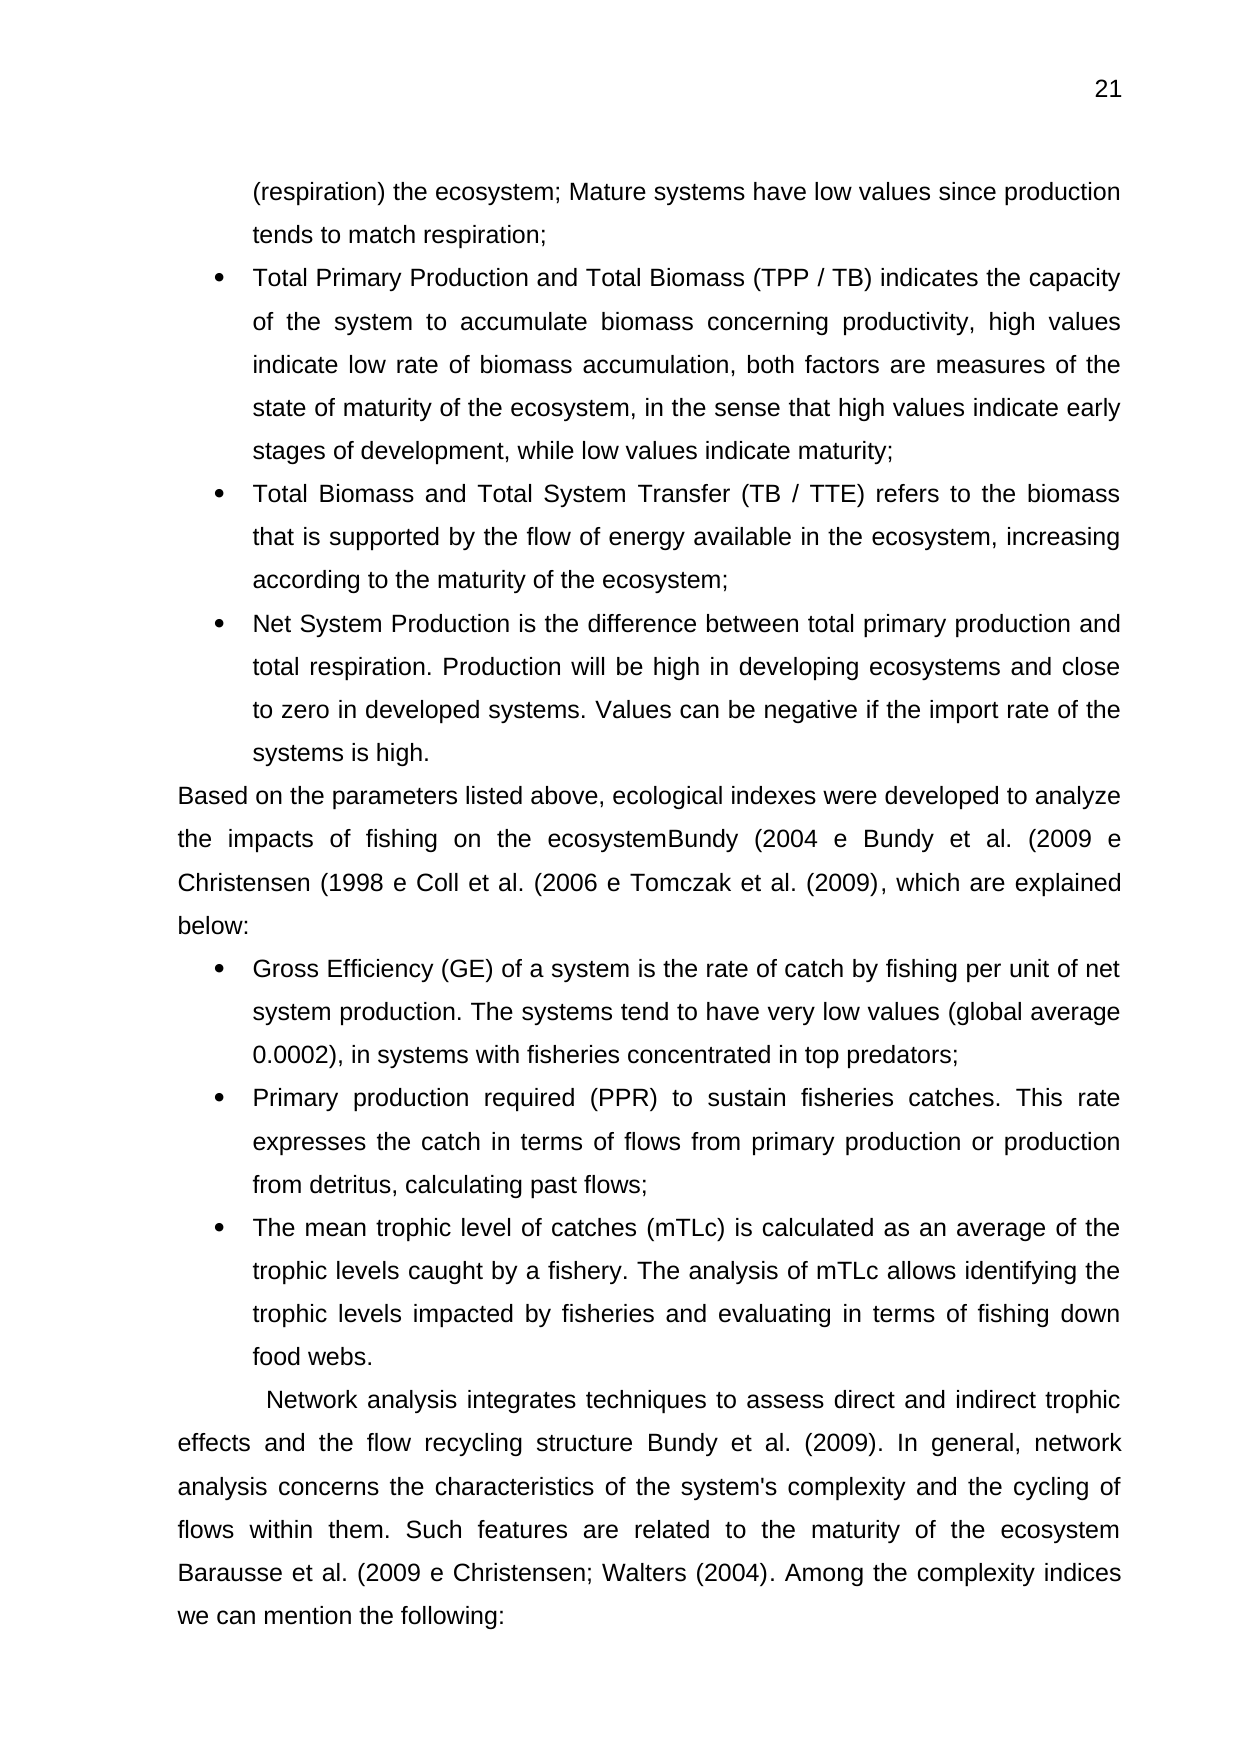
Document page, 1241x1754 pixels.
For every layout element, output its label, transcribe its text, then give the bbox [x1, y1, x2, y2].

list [215, 177, 1122, 249]
list Net System Production is the difference between total primary production and total respiration. Production will be high in developing ecosystems and close to zero in developed systems. Values can be negative if the import rate of the systems is high. [215, 609, 1122, 767]
list Total Primary Production and Total Biomass (TPP / TB) indicates the capacity of the system to accumulate biomass concerning productivity, high values indicate low rate of biomass accumulation, both factors are measures of the state of maturity of the ecosystem, in the sense that high values indicate early stages of development, while low values indicate maturity; [215, 263, 1122, 465]
text Network analysis integrates techniques to assess direct and indirect trophic effects and the flow recycling structure Bundy et al. (2009). In general, network analysis concerns the characteristics of the system's complexity and the cycling of flows within them. Such features are related to the maturity of the ecosystem Barausse et al. (2009 e Christensen; Walters (2004). Among the complexity indices we can mention the following: [177, 1385, 1122, 1630]
list Primary production required (PPR) to sustain fisheries catches. This rate expresses the catch in terms of flows from primary production or production from detritus, calculating past flows; [215, 1083, 1122, 1198]
list The mean trophic level of catches (mTLc) is calculated as an average of the trophic levels caught by a fishery. The analysis of mTLc allows identifying the trophic levels impacted by fisheries and evaluating in terms of fishing down food webs. [215, 1213, 1122, 1371]
list Gross Efficiency (GE) of a system is the rate of catch by fishing per unit of net system production. The systems tend to have very low values (global average 0.0002), in systems with fisheries concentrated in top predators; [215, 954, 1122, 1069]
list Total Biomass and Total System Transfer (TB / TTE) refers to the biomass that is supported by the flow of energy available in the ecosystem, increasing according to the maturity of the ecosystem; [215, 479, 1122, 594]
text Based on the parameters listed above, ecological indexes were developed to analyze the impacts of fishing on the ecosystemBundy (2004 e Bundy et al. (2009 e Christensen (1998 e Coll et al. (2006 e Tomczak et al. (2009), which are explained below: [177, 781, 1122, 939]
